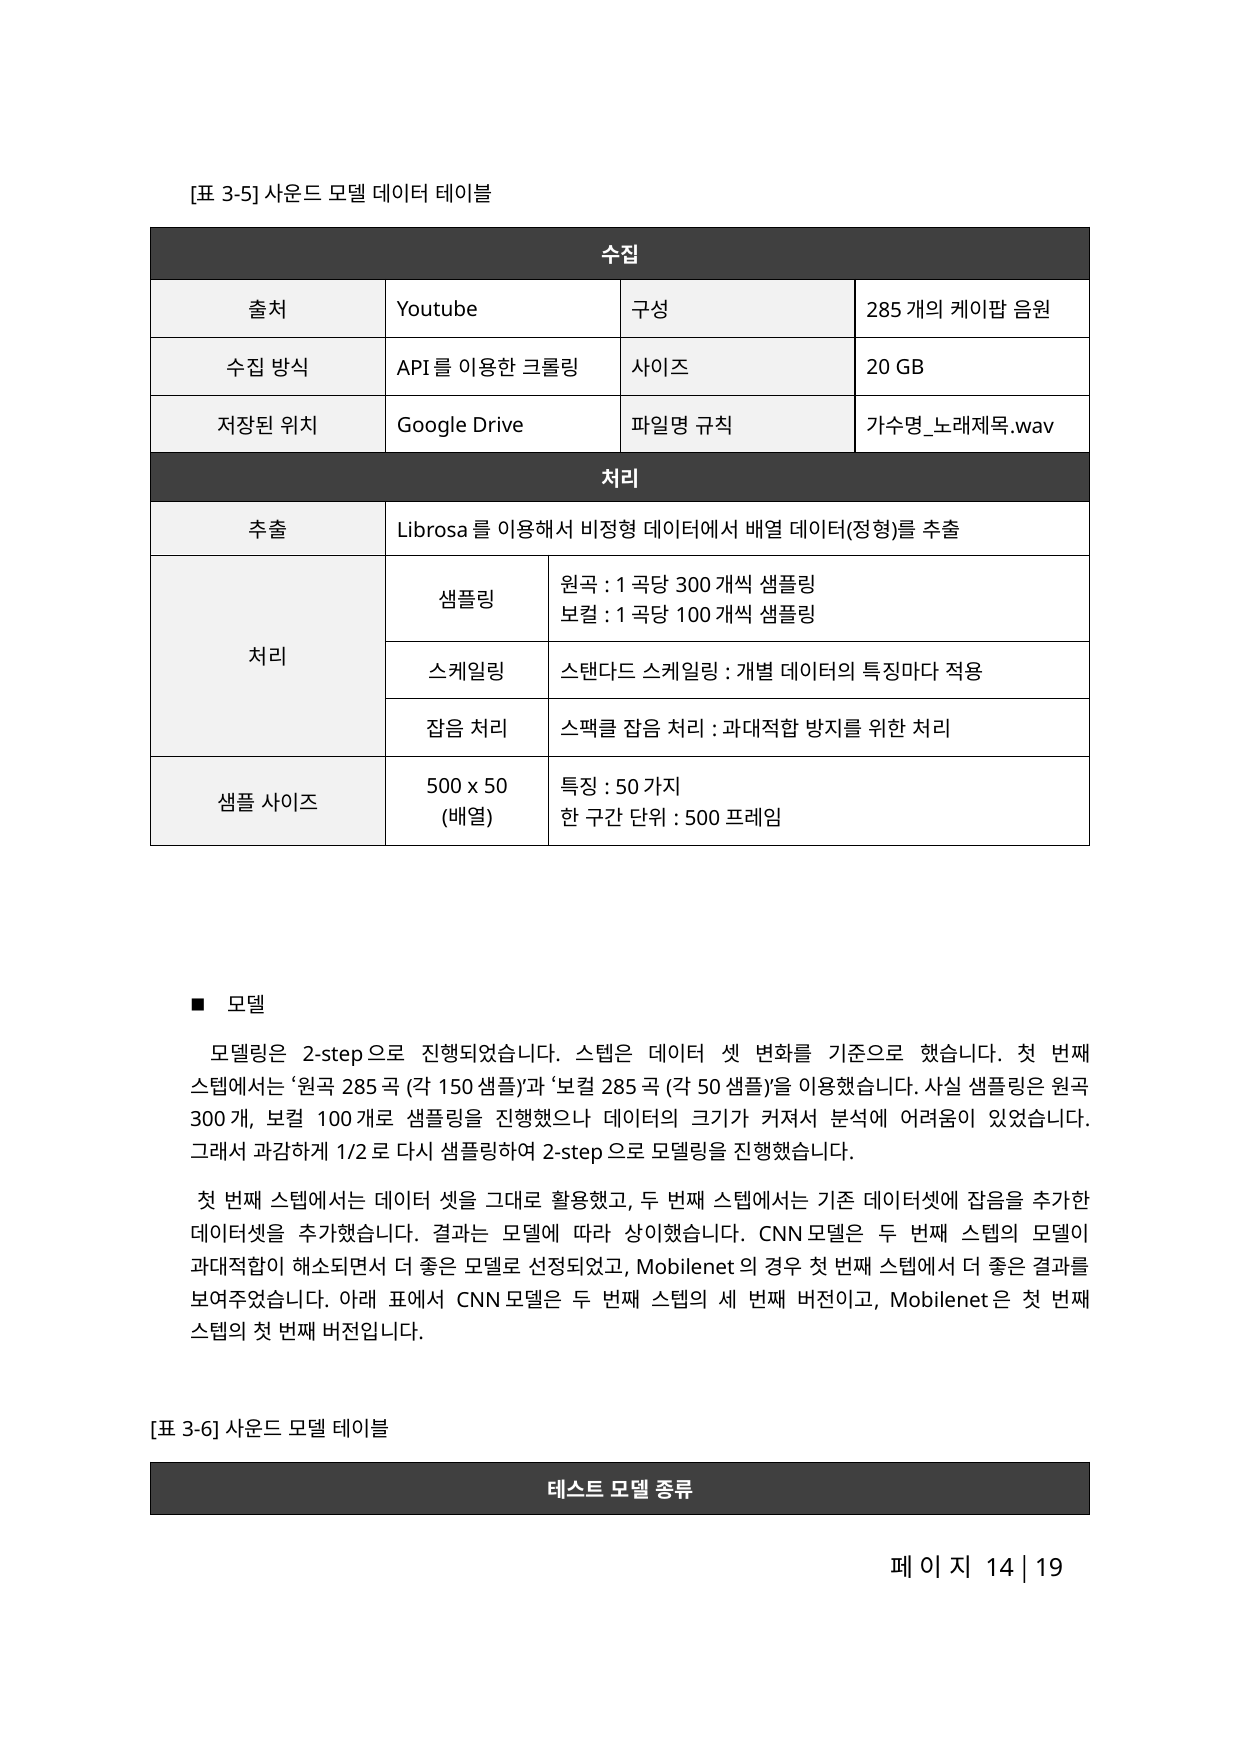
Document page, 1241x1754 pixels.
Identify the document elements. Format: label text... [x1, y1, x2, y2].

table_header 테스트 모델 종류 [151, 1463, 1089, 1514]
table_cell Google Drive [386, 396, 620, 452]
table_cell 스탠다드 스케일링 : 개별 데이터의 특징마다 적용 [549, 642, 1089, 698]
table_cell 잡음 처리 [386, 699, 548, 756]
table_cell 스팩클 잡음 처리 : 과대적합 방지를 위한 처리 [549, 699, 1089, 756]
table_cell 처리 [151, 556, 385, 756]
table_cell 구성 [621, 280, 854, 337]
table_cell 저장된 위치 [151, 396, 385, 452]
table_cell 샘플 사이즈 [151, 757, 385, 845]
table_cell 추출 [151, 502, 385, 554]
text [표 3-6] 사운드 모델 테이블 [150, 1412, 1090, 1443]
table_cell 원곡 : 1곡당 300개씩 샘플링 보컬 : 1곡당 100개씩 샘플링 [549, 556, 1089, 641]
table_cell 20 GB [856, 338, 1089, 395]
table_cell 285개의 케이팝 음원 [856, 280, 1089, 337]
table_cell 사이즈 [621, 338, 854, 395]
table_cell 수집 방식 [151, 338, 385, 395]
text 첫 번째 스텝에서는 데이터 셋을 그대로 활용했고, 두 번째 스텝에서는 기존 데이터셋에 잡음을 추가한 데이터셋을 추가했습니다. 결과는 모델에 따라 상이했습니다. CNN모델은 두 번째 스텝의 모델이 과대적합이 해소되면서 더 좋은 모델로 선정되었고, Mobilenet의 경우 첫 번째 스텝에서 더 좋은 결과를 보여주었습니다. 아래 표에서 CNN모델은 두 번째 스텝의 세 번째 버전이고, Mobilenet은 첫 번째 스텝의 첫 번째 버전입니다. [190, 1185, 1090, 1346]
table_cell API를 이용한 크롤링 [386, 338, 620, 395]
text 모델링은 2-step으로 진행되었습니다. 스텝은 데이터 셋 변화를 기준으로 했습니다. 첫 번째 스텝에서는 ‘원곡 285곡 (각 150샘플)’과 ‘보컬 285곡 (각 50샘플)’을 이용했습니다. 사실 샘플링은 원곡 300개, 보컬 100개로 샘플링을 진행했으나 데이터의 크기가 커져서 분석에 어려움이 있었습니다. 그래서 과감하게 1/2로 다시 샘플링하여 2-step으로 모델링을 진행했습니다. [190, 1037, 1090, 1166]
list 모델 [190, 988, 1090, 1018]
table_header 수집 [151, 228, 1089, 279]
table_cell 파일명 규칙 [621, 396, 854, 452]
table_cell 스케일링 [386, 642, 548, 698]
table_cell Librosa를 이용해서 비정형 데이터에서 배열 데이터(정형)를 추출 [386, 502, 1089, 554]
table_cell Youtube [386, 280, 620, 337]
table_cell 가수명_노래제목.wav [856, 396, 1089, 452]
text [표 3-5] 사운드 모델 데이터 테이블 [190, 177, 1090, 207]
table_cell 500 x 50 (배열) [386, 757, 548, 845]
table_cell 샘플링 [386, 556, 548, 641]
table_cell 처리 [151, 453, 1089, 501]
table_cell 출처 [151, 280, 385, 337]
table_cell 특징 : 50가지 한 구간 단위 : 500 프레임 [549, 757, 1089, 845]
